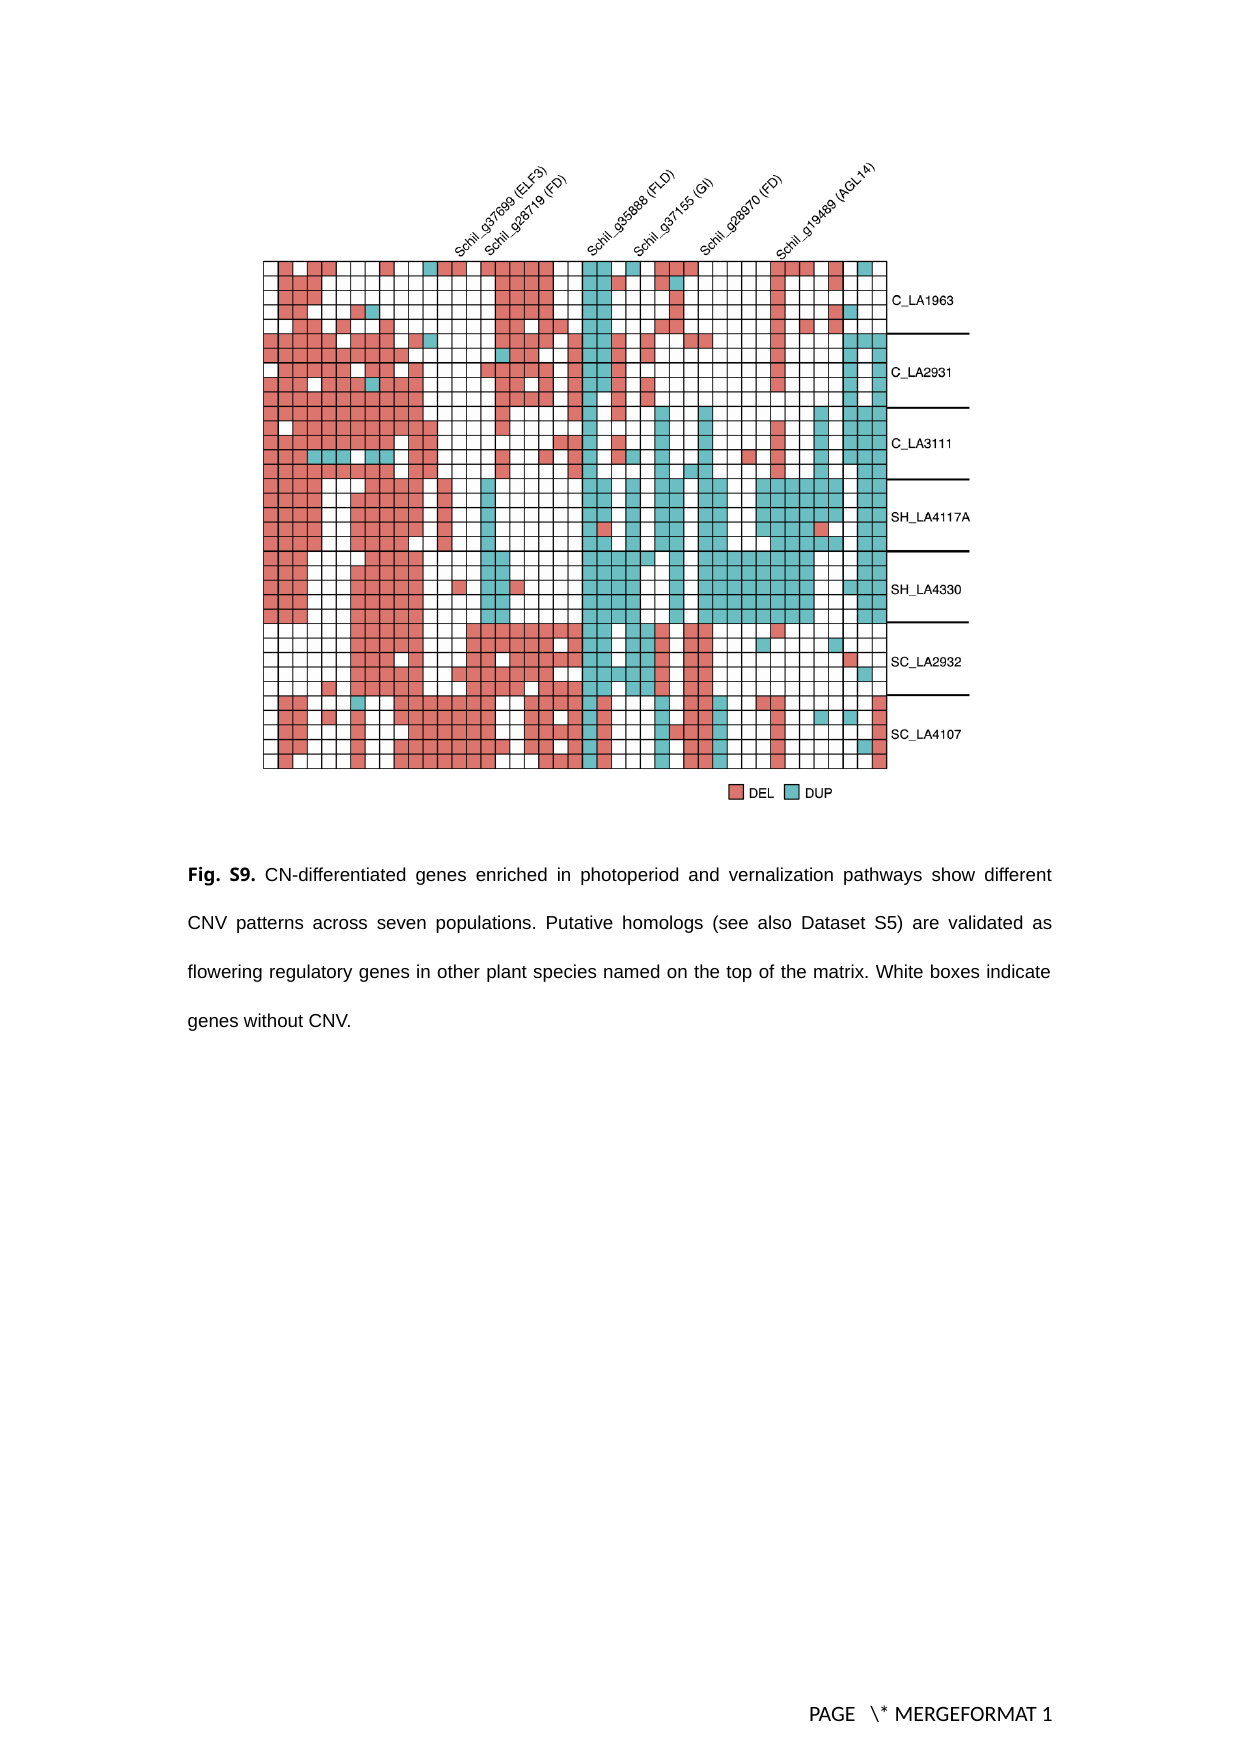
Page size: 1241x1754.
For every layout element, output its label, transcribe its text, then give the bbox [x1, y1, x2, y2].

picture [251, 162, 989, 820]
text Fig. S9. CN-differentiated genes enriched in photoperiod and vernalization pathways show different CNV patterns across seven populations. Putative homologs (see also Dataset S5) are validated as flowering regulatory genes in other plant species named on the top of the matrix. White boxes indicate genes without CNV. [187, 858, 1053, 1037]
